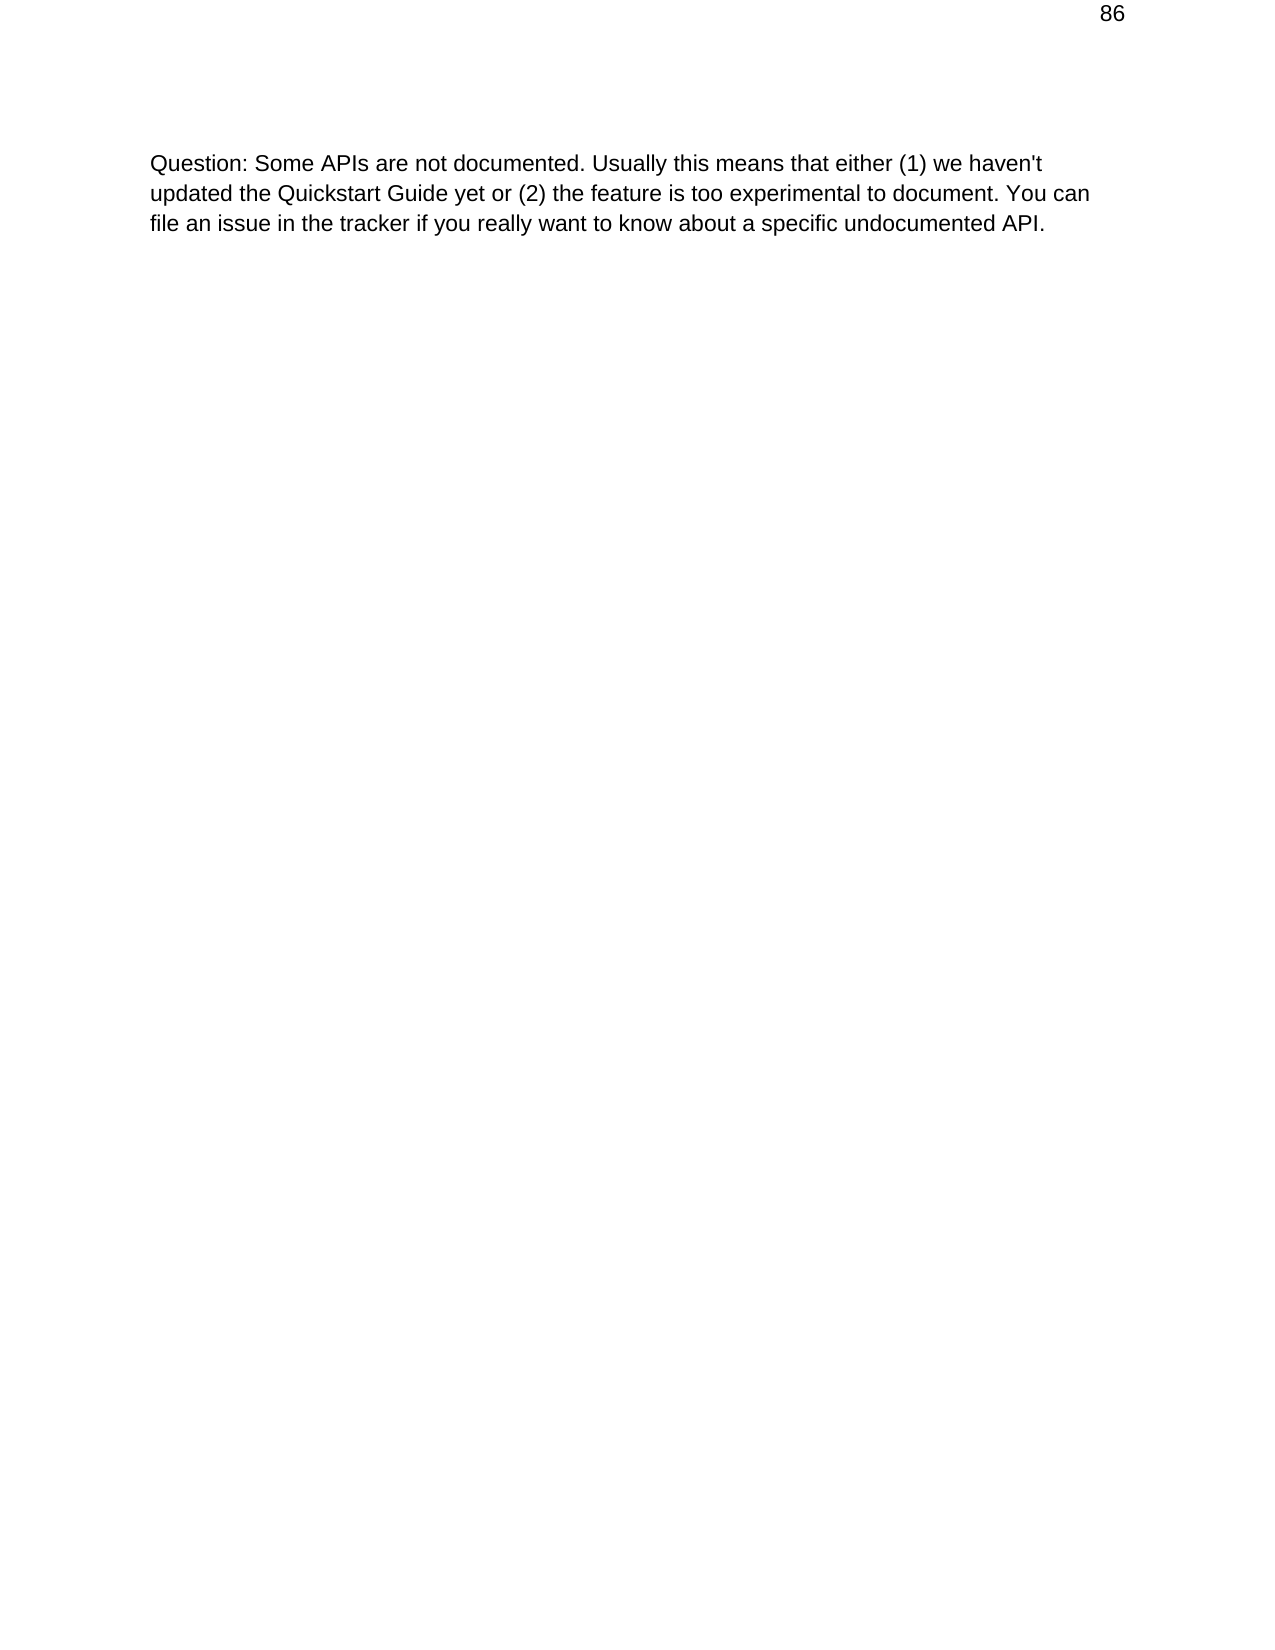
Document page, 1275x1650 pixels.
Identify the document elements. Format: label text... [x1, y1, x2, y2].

text Question: Some APIs are not documented. Usually this means that either (1) we haven't updated the Quickstart Guide yet or (2) the feature is too experimental to document. You can file an issue in the tracker if you really want to know about a specific undocumented API. [150, 150, 1125, 237]
